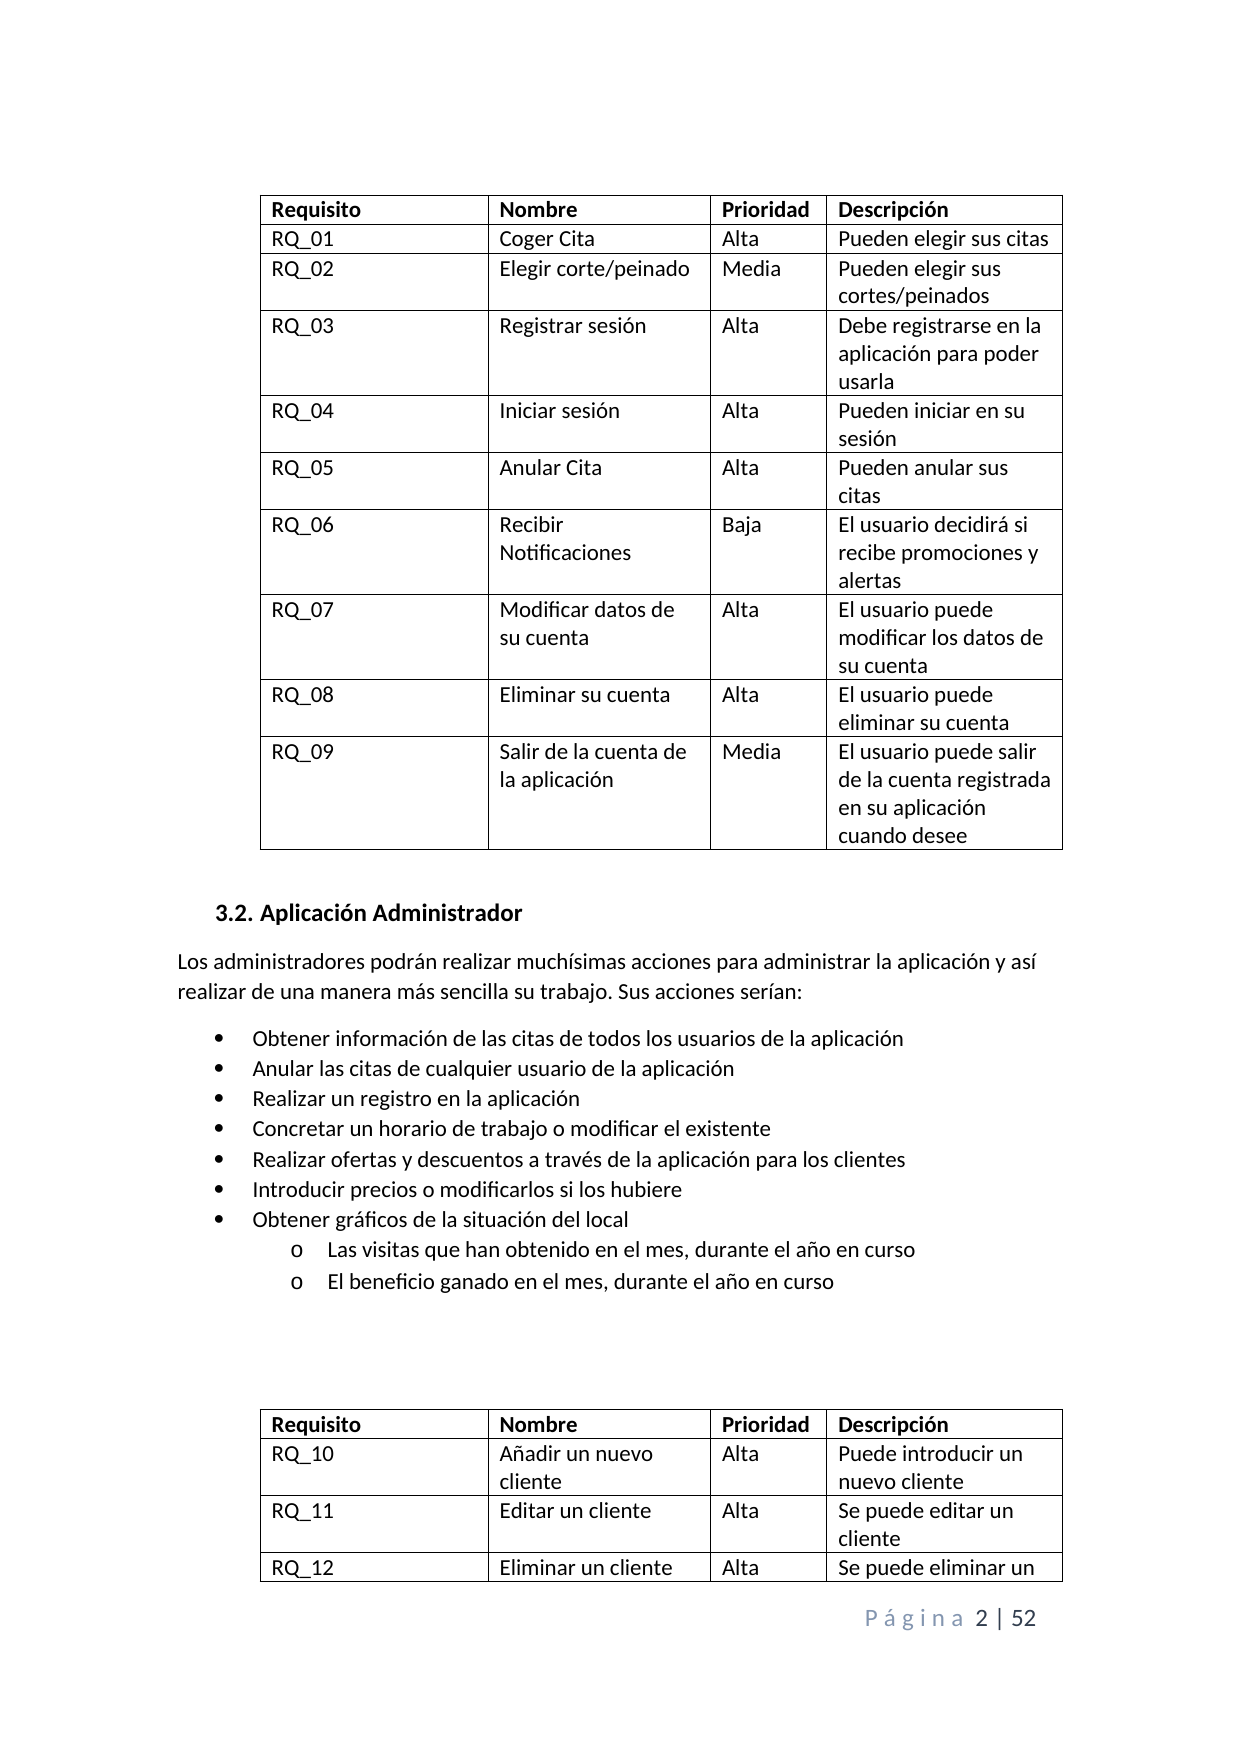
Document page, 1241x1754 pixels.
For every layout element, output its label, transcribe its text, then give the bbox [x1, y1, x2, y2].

list Introducir precios o modificarlos si los hubiere [215, 1175, 1063, 1203]
table_cell Añadir un nuevo cliente [489, 1439, 710, 1495]
table_cell Debe registrarse en la aplicación para poder usarla [827, 311, 1062, 395]
table_cell Registrar sesión [489, 311, 710, 395]
table_cell Elegir corte/peinado [489, 254, 710, 310]
table_header Nombre [489, 1410, 710, 1438]
table_cell Se puede editar un cliente [827, 1496, 1062, 1552]
table_cell Recibir Notificaciones [489, 510, 710, 594]
list Anular las citas de cualquier usuario de la aplicación [215, 1054, 1063, 1082]
table_cell RQ_08 [261, 680, 488, 736]
list Realizar ofertas y descuentos a través de la aplicación para los clientes [215, 1145, 1063, 1173]
table_cell Baja [711, 510, 826, 594]
table_cell Pueden anular sus citas [827, 453, 1062, 509]
table_cell Pueden iniciar en su sesión [827, 396, 1062, 452]
table_cell Anular Cita [489, 453, 710, 509]
table_cell Media [711, 737, 826, 849]
subtitle Aplicación Administrador [215, 897, 1063, 928]
text Los administradores podrán realizar muchísimas acciones para administrar la aplicación y así realizar de una manera más sencilla su trabajo. Sus acciones serían: [177, 947, 1063, 1005]
list Concretar un horario de trabajo o modificar el existente [215, 1114, 1063, 1143]
table_cell Alta [711, 453, 826, 509]
table_cell RQ_03 [261, 311, 488, 395]
table_cell Alta [711, 595, 826, 679]
table_cell El usuario puede eliminar su cuenta [827, 680, 1062, 736]
table_cell RQ_04 [261, 396, 488, 452]
table_cell Alta [711, 680, 826, 736]
table_cell Editar un cliente [489, 1496, 710, 1552]
table_cell Alta [711, 1553, 826, 1581]
table_cell Iniciar sesión [489, 396, 710, 452]
table_cell Alta [711, 396, 826, 452]
table_header Requisito [261, 1410, 488, 1438]
table_cell Coger Cita [489, 225, 710, 253]
table_cell Alta [711, 1496, 826, 1552]
table_cell RQ_07 [261, 595, 488, 679]
list Obtener información de las citas de todos los usuarios de la aplicación [215, 1024, 1063, 1052]
table_cell RQ_11 [261, 1496, 488, 1552]
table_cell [827, 1553, 1062, 1581]
table_cell RQ_02 [261, 254, 488, 310]
table_cell Salir de la cuenta de la aplicación [489, 737, 710, 849]
table_header Prioridad [711, 196, 826, 223]
list Obtener gráficos de la situación del local [215, 1205, 1063, 1233]
table_cell Puede introducir un nuevo cliente [827, 1439, 1062, 1495]
table_cell Alta [711, 225, 826, 253]
list Las visitas que han obtenido en el mes, durante el año en curso [290, 1235, 1063, 1264]
table_cell RQ_01 [261, 225, 488, 253]
table_cell RQ_06 [261, 510, 488, 594]
table_cell Alta [711, 311, 826, 395]
table_cell RQ_09 [261, 737, 488, 849]
table_header Descripción [827, 1410, 1062, 1438]
table_cell Modificar datos de su cuenta [489, 595, 710, 679]
list Realizar un registro en la aplicación [215, 1084, 1063, 1112]
table_cell Eliminar su cuenta [489, 680, 710, 736]
table_cell El usuario puede salir de la cuenta registrada en su aplicación cuando desee [827, 737, 1062, 849]
table_header Descripción [827, 196, 1062, 223]
table_cell RQ_10 [261, 1439, 488, 1495]
table_cell Eliminar un cliente [489, 1553, 710, 1581]
table_header Nombre [489, 196, 710, 223]
table_cell Media [711, 254, 826, 310]
table_header Prioridad [711, 1410, 826, 1438]
list El beneficio ganado en el mes, durante el año en curso [290, 1267, 1063, 1296]
table_cell El usuario decidirá si recibe promociones y alertas [827, 510, 1062, 594]
table_cell RQ_12 [261, 1553, 488, 1581]
table_header Requisito [261, 196, 488, 223]
table_cell RQ_05 [261, 453, 488, 509]
table_cell Pueden elegir sus cortes/peinados [827, 254, 1062, 310]
table_cell Pueden elegir sus citas [827, 225, 1062, 253]
table_cell Alta [711, 1439, 826, 1495]
table_cell El usuario puede modificar los datos de su cuenta [827, 595, 1062, 679]
